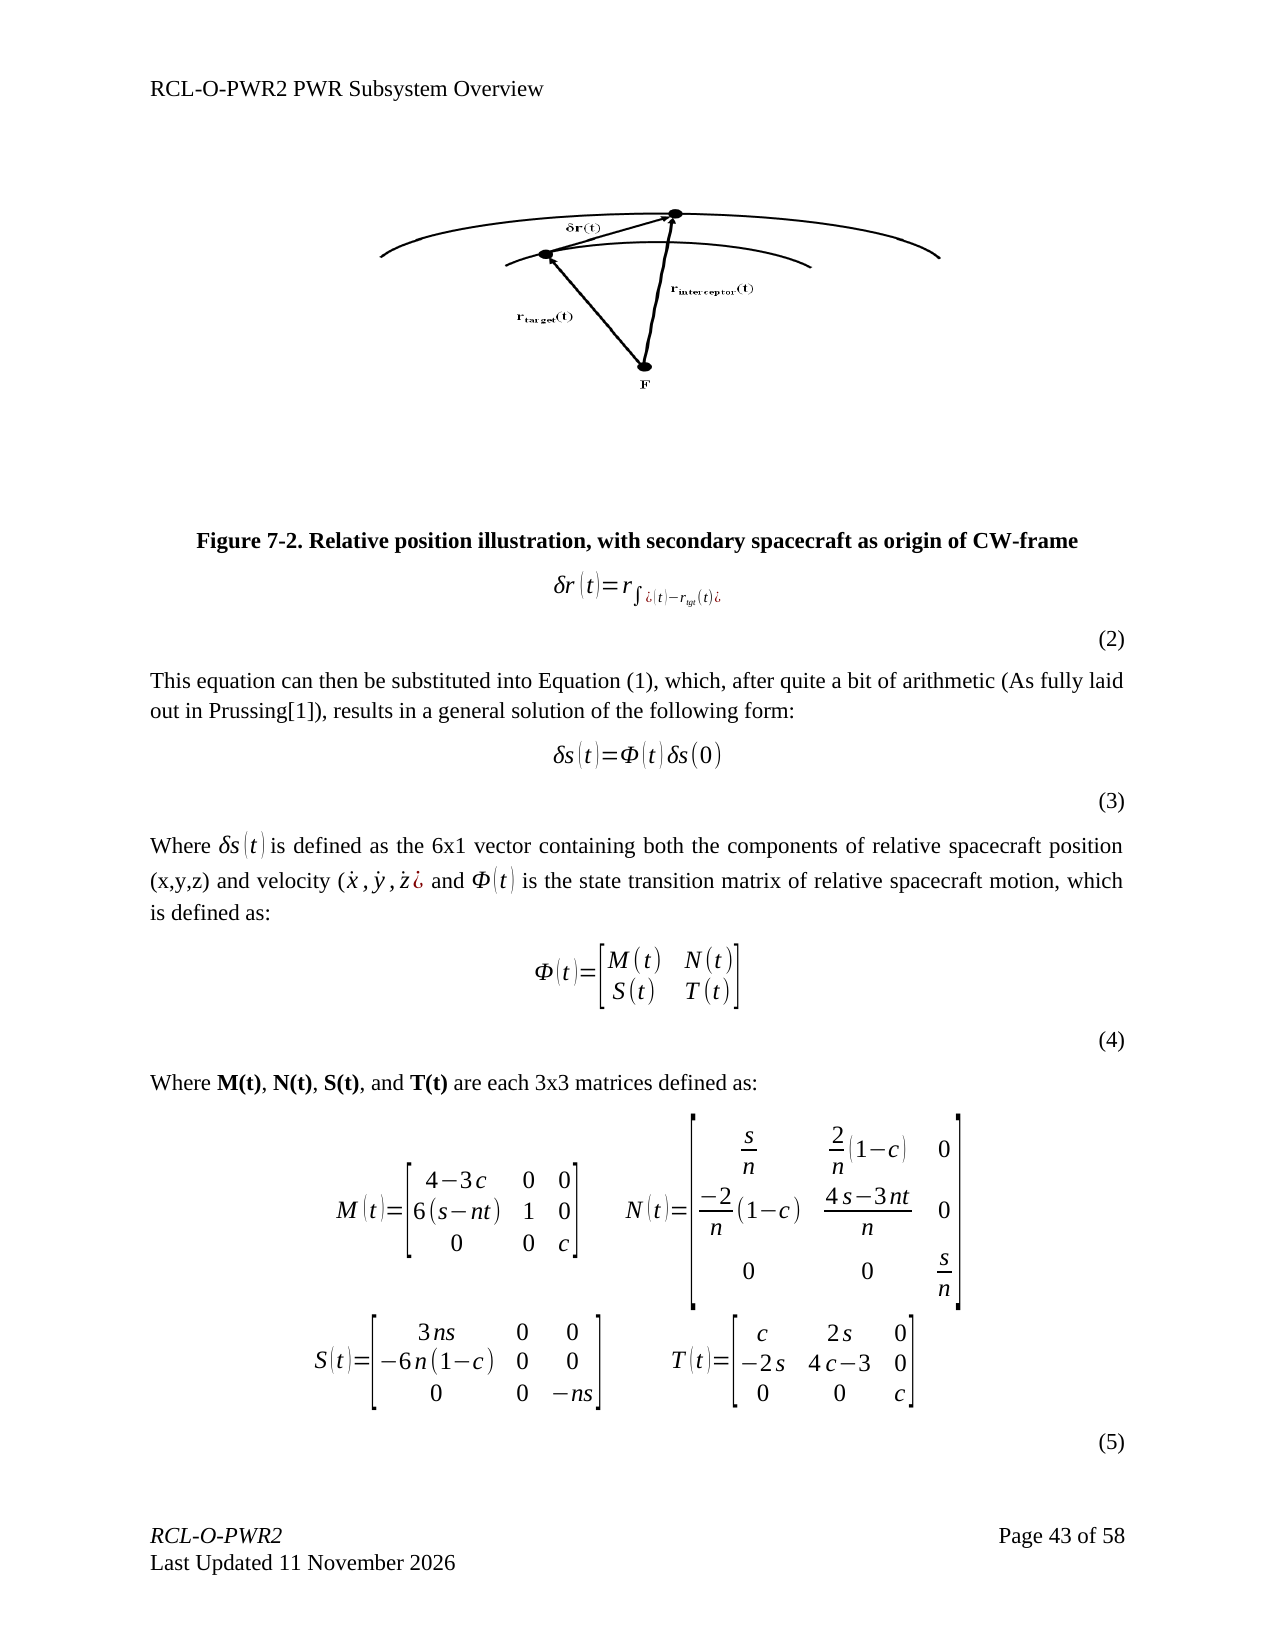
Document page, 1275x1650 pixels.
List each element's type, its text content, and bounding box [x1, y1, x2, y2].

text This equation can then be substituted into Equation (1), which, after quite a bit of arithmetic (As fully laid out in Prussing[1]), results in a general solution of the following form: [150, 667, 1125, 724]
text Where M(t), N(t), S(t), and T(t) are each 3x3 matrices defined as: [150, 1069, 1125, 1096]
text (2) [150, 624, 1125, 651]
text (5) [150, 1428, 1125, 1454]
text (4) [150, 1026, 1125, 1053]
picture [268, 150, 1007, 511]
text Figure 7-2. Relative position illustration, with secondary spacecraft as origin of CW-frame [150, 527, 1125, 553]
text (3) [150, 787, 1125, 814]
text Where is defined as the 6x1 vector containing both the components of relative spacecraft position (x,y,z) and velocity ( and is the state transition matrix of relative spacecraft motion, which is defined as: [150, 830, 1125, 926]
